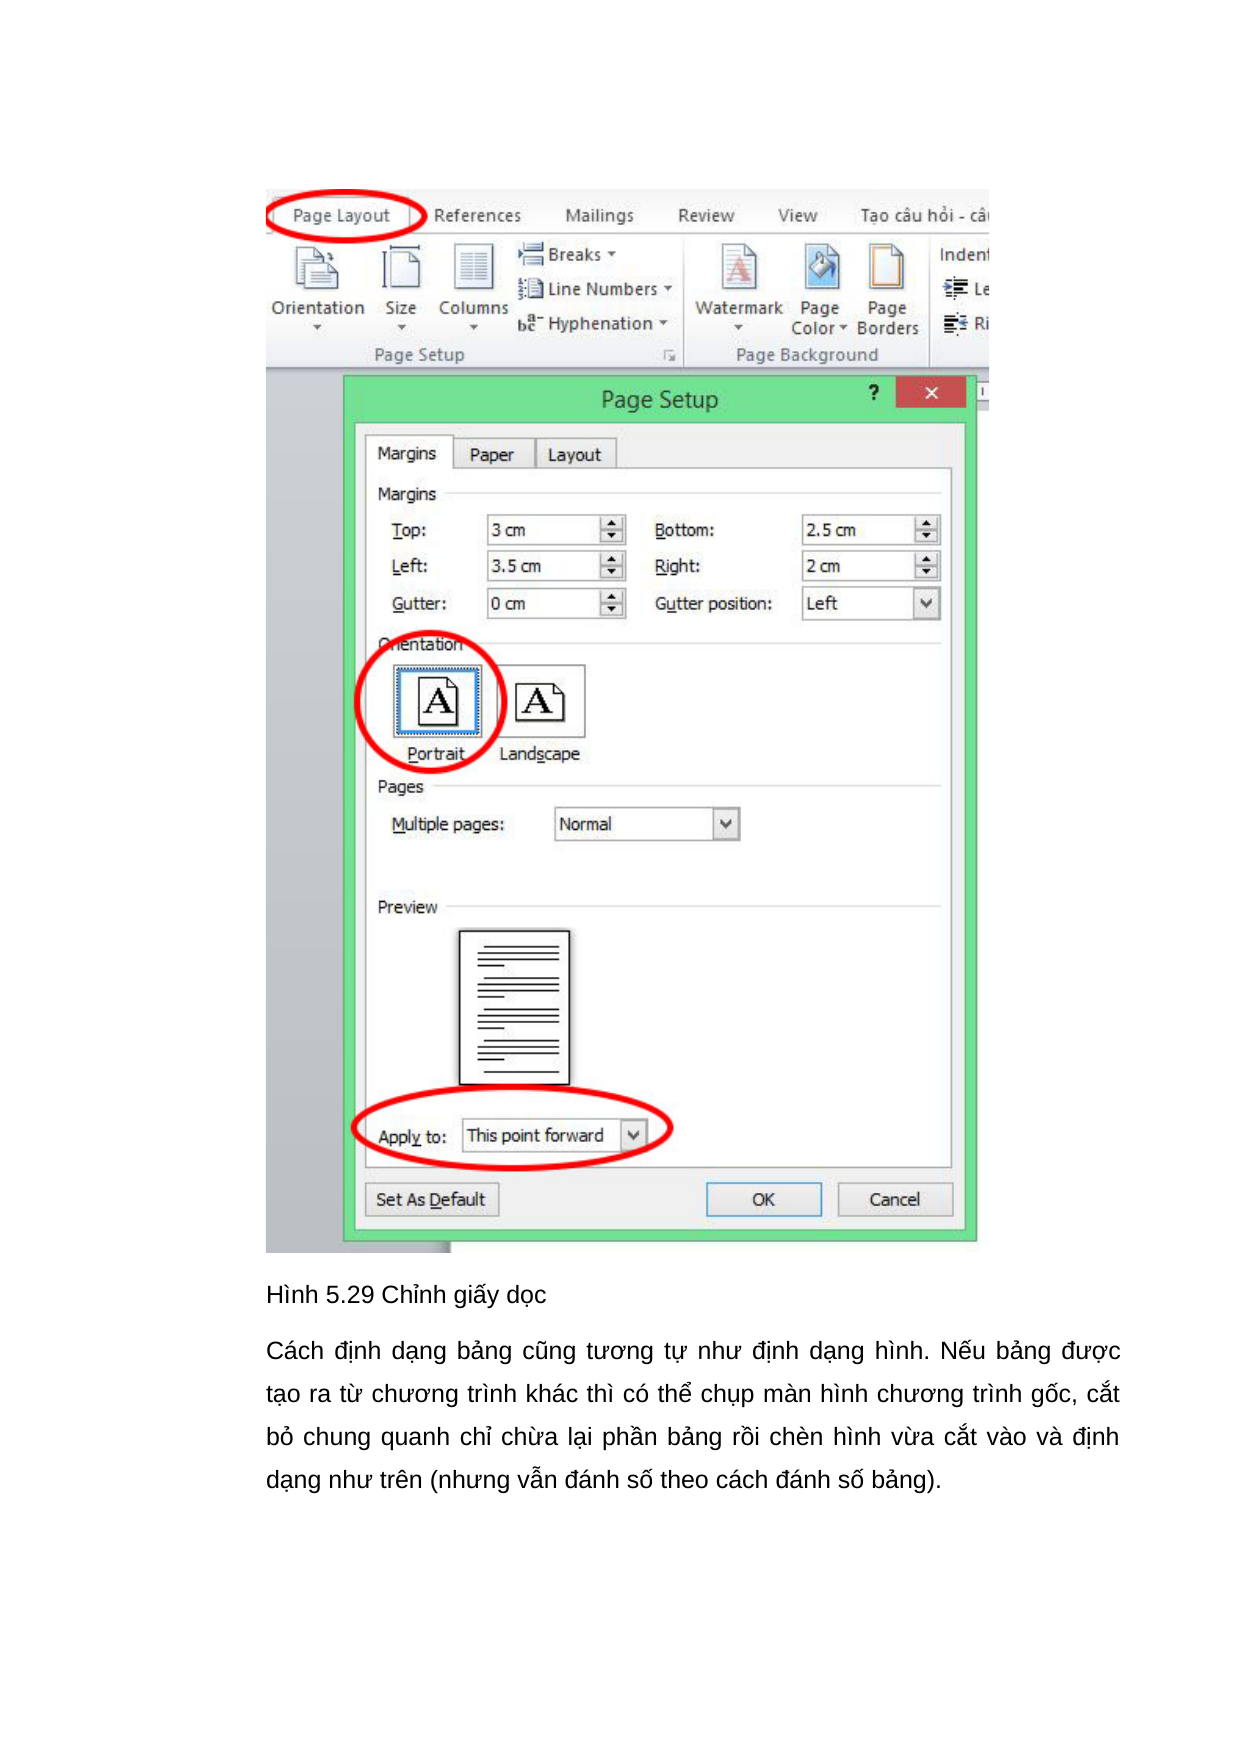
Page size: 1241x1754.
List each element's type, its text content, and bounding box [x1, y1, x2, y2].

picture [265, 189, 990, 1253]
text Cách định dạng bảng cũng tương tự như định dạng hình. Nếu bảng được tạo ra từ chương trình khác thì có thể chụp màn hình chương trình gốc, cắt bỏ chung quanh chỉ chừa lại phần bảng rồi chèn hình vừa cắt vào và định dạng như trên (nhưng vẫn đánh số theo cách đánh số bảng). [266, 1336, 1122, 1494]
